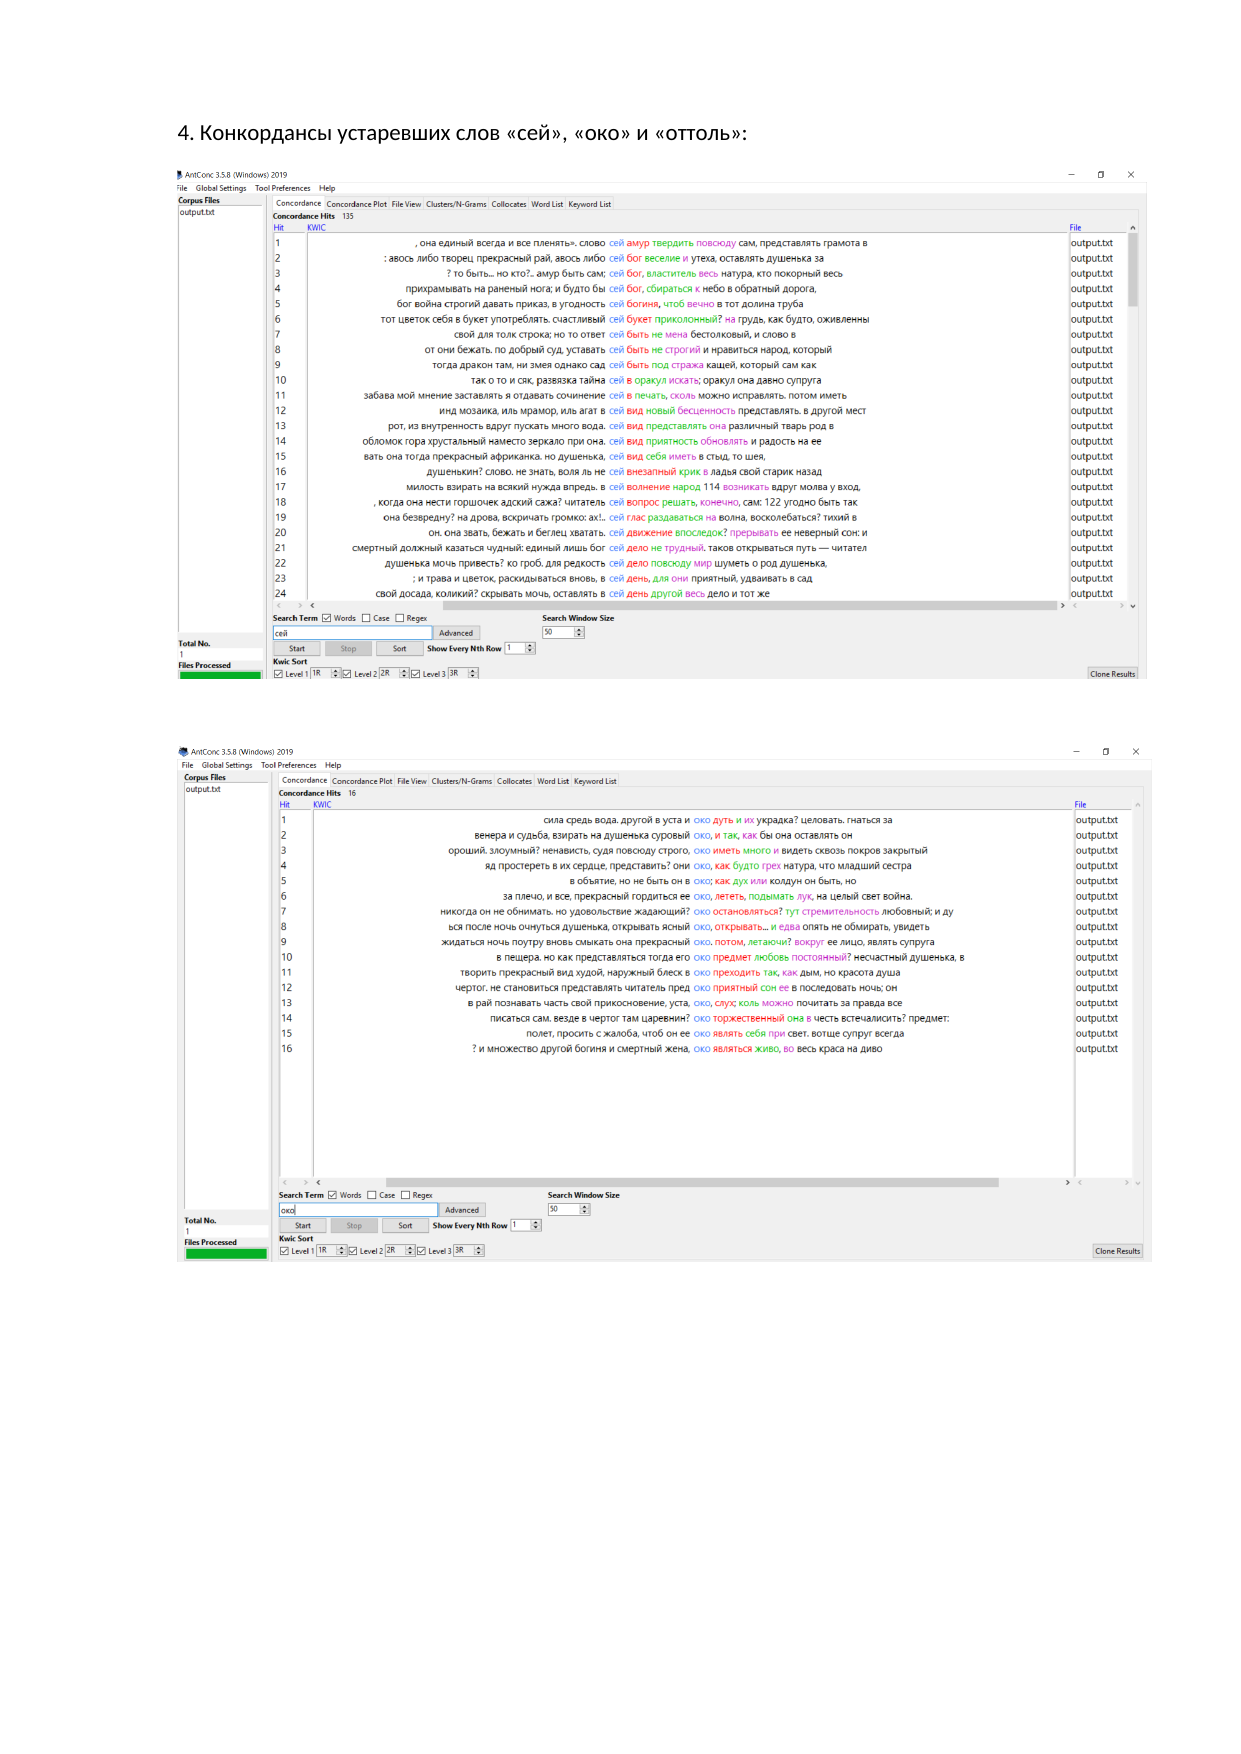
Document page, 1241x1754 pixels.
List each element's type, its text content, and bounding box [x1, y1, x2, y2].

picture [177, 744, 1152, 1262]
picture [177, 167, 1147, 679]
text 4. Конкордансы устаревших слов «сей», «око» и «оттоль»: [177, 118, 1152, 146]
